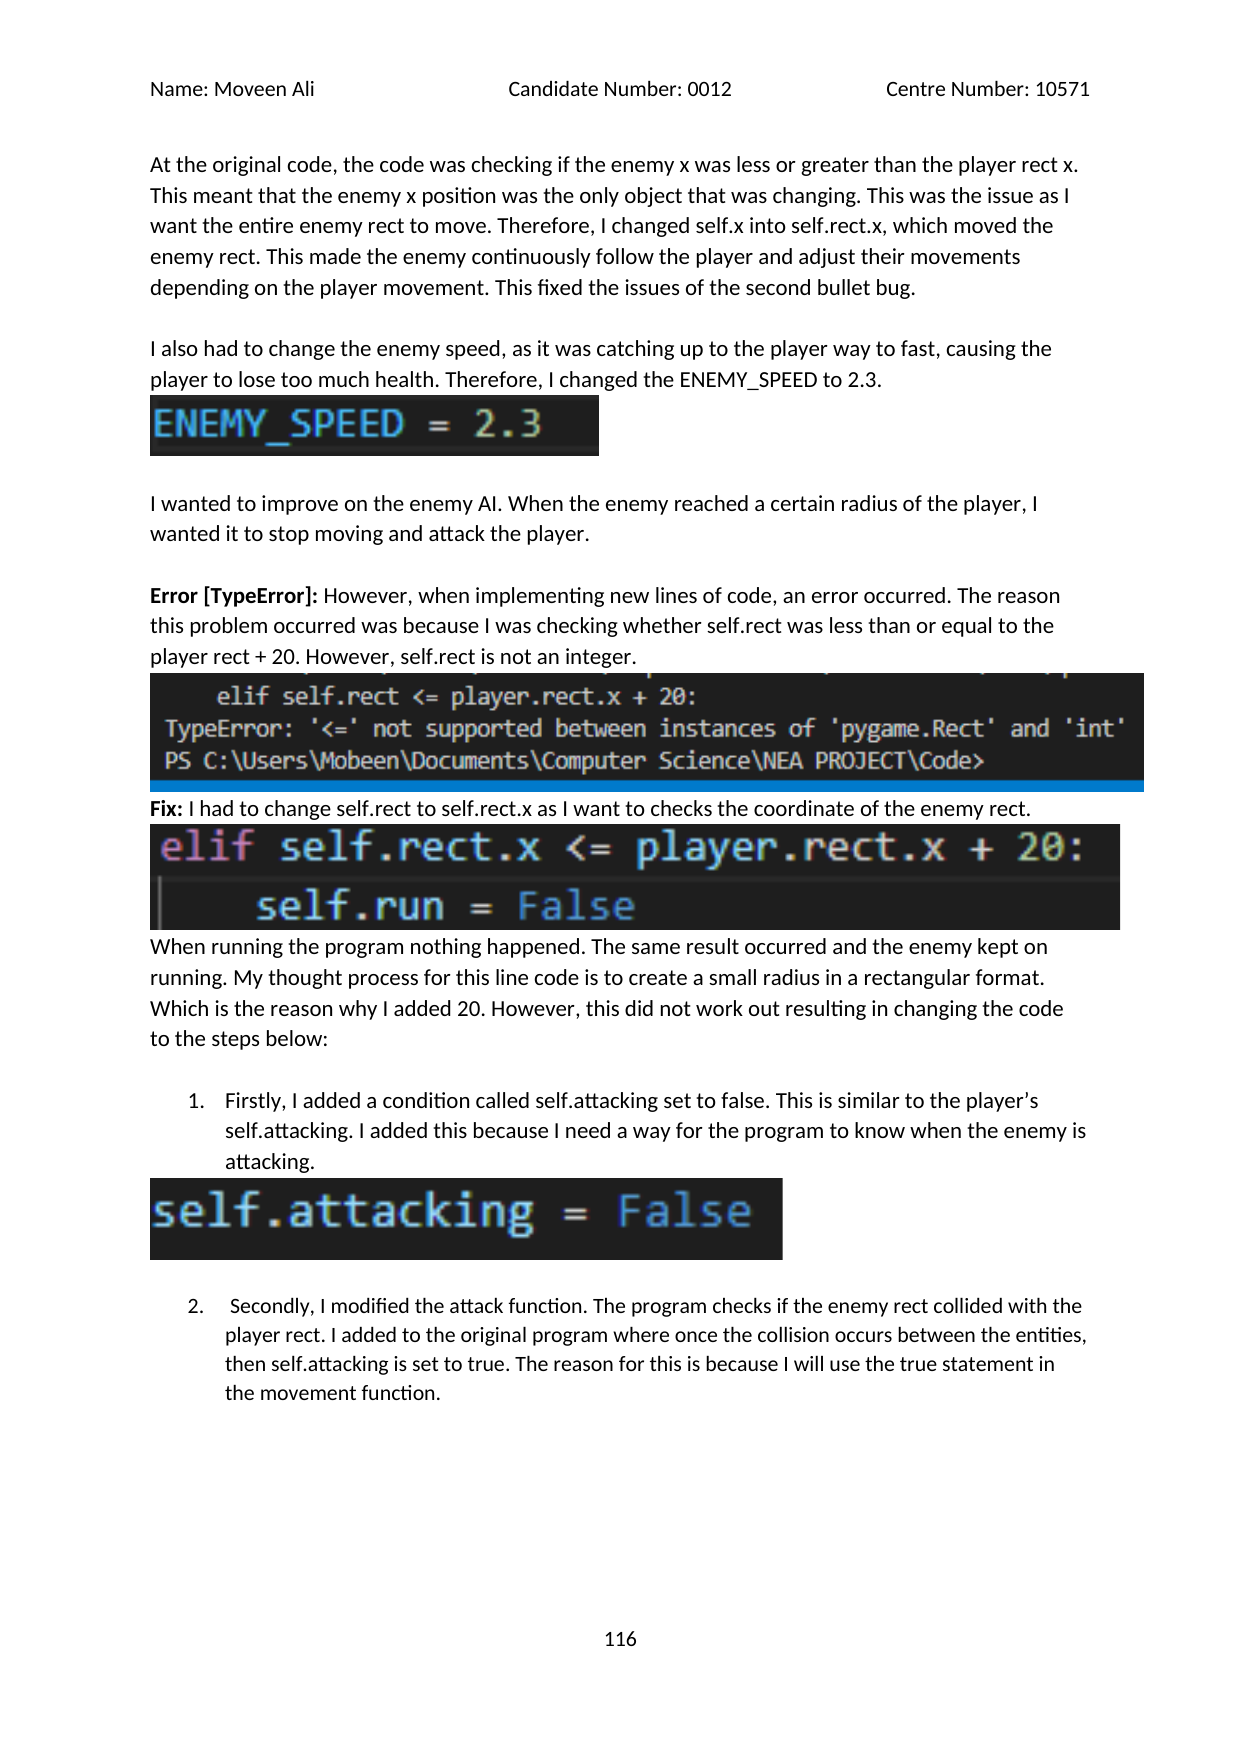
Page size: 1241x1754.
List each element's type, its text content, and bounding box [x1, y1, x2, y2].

picture [150, 395, 599, 456]
picture [150, 673, 1144, 792]
list Secondly, I modified the attack function. The program checks if the enemy rect collided with the player rect. I added to the original program where once the collision occurs between the entities, then self.attacking is set to true. The reason for this is because I will use the true statement in the movement function. [187, 1292, 1090, 1406]
list Firstly, I added a condition called self.attacking set to false. This is similar to the player’s self.attacking. I added this because I need a way for the program to know when the enemy is attacking. [187, 1086, 1090, 1175]
text At the original code, the code was checking if the enemy x was less or greater than the player rect x. This meant that the enemy x position was the only object that was changing. This was the issue as I want the entire enemy rect to move. Therefore, I changed self.x into self.rect.x, which moved the enemy rect. This made the enemy continuously follow the player and adjust their movements depending on the player movement. This fixed the issues of the second bullet bug. [150, 150, 1090, 301]
text I also had to change the enemy speed, as it was catching up to the player way to fast, causing the player to lose too much health. Therefore, I changed the ENEMY_SPEED to 2.3. [150, 334, 1090, 393]
picture [150, 824, 1121, 930]
text When running the program nothing happened. The same result occurred and the enemy kept on running. My thought process for this line code is to create a small radius in a rectangular format. Which is the reason why I added 20. However, this did not work out resulting in changing the code to the steps below: [150, 932, 1090, 1052]
text Fix: I had to change self.rect to self.rect.x as I want to checks the coordinate of the enemy rect. [150, 792, 1090, 822]
text I wanted to improve on the enemy AI. When the enemy reached a certain radius of the player, I wanted it to stop moving and attack the player. [150, 489, 1090, 547]
picture [150, 1178, 783, 1260]
text Error [TypeError]: However, when implementing new lines of code, an error occurred. The reason this problem occurred was because I was checking whether self.rect was less than or equal to the player rect + 20. However, self.rect is not an integer. [150, 581, 1090, 670]
